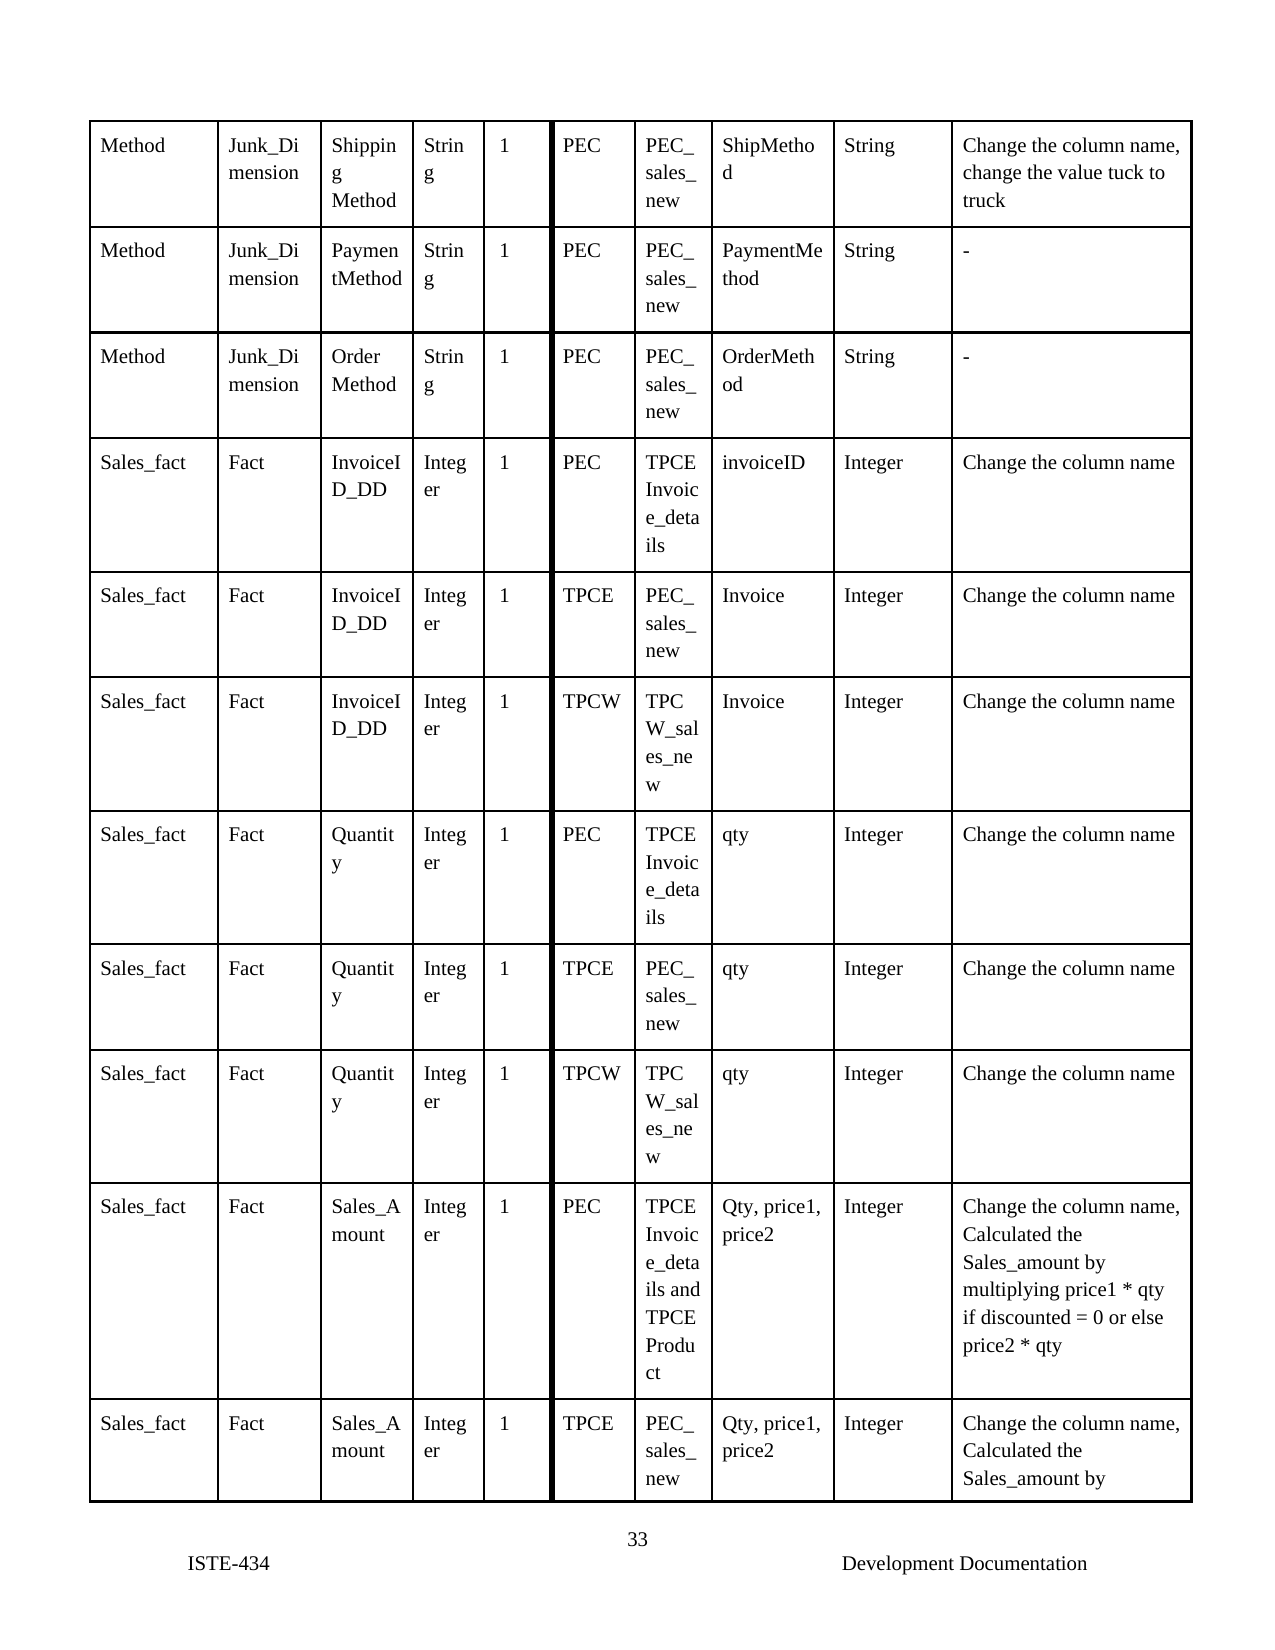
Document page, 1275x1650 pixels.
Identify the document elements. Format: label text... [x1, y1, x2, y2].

table_cell 1 [485, 334, 549, 437]
table_cell 1 [485, 678, 549, 809]
table_cell Quantity [322, 945, 412, 1049]
table_cell Invoice [713, 678, 833, 809]
table_cell PEC [555, 1184, 634, 1398]
table_cell Invoice [713, 573, 833, 676]
table_cell TPCE [555, 945, 634, 1049]
table_cell PaymentMethod [322, 228, 412, 331]
table_cell String [835, 122, 951, 226]
table_cell String [414, 228, 483, 331]
table_cell PEC [555, 228, 634, 331]
table_cell TPCE [555, 1400, 634, 1500]
table_cell - [953, 334, 1190, 437]
table_cell Sales_fact [91, 439, 217, 571]
table_cell Sales_fact [91, 573, 217, 676]
table_cell Fact [219, 812, 320, 943]
table_cell Change the column name, Calculated the Sales_amount by multiplying price1 * qty if discounted = 0 or else price2 * qty [953, 1184, 1190, 1398]
table_cell qty [713, 812, 833, 943]
table_cell Change the column name [953, 439, 1190, 571]
table_cell Change the column name [953, 945, 1190, 1049]
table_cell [953, 1400, 1190, 1500]
table_cell Integer [835, 945, 951, 1049]
table_cell Sales_fact [91, 1051, 217, 1182]
table_cell PEC [555, 439, 634, 571]
table_cell Change the column name, change the value tuck to truck [953, 122, 1190, 226]
table_cell Integer [835, 439, 951, 571]
table_cell Method [91, 334, 217, 437]
table_cell Quantity [322, 812, 412, 943]
table_cell Integer [835, 1184, 951, 1398]
table_cell TPCW_sales_new [636, 1051, 711, 1182]
table_cell Fact [219, 945, 320, 1049]
table_cell Quantity [322, 1051, 412, 1182]
table_cell String [835, 228, 951, 331]
table_cell InvoiceID_DD [322, 439, 412, 571]
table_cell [636, 1400, 711, 1500]
table_cell Integer [414, 1051, 483, 1182]
table_cell Order Method [322, 334, 412, 437]
table_cell ShipMethod [713, 122, 833, 226]
table_cell Junk_Dimension [219, 228, 320, 331]
table_cell String [414, 122, 483, 226]
table_cell Method [91, 228, 217, 331]
table_cell 1 [485, 812, 549, 943]
table_cell qty [713, 945, 833, 1049]
table_cell PEC [555, 334, 634, 437]
table_cell Qty, price1, price2 [713, 1184, 833, 1398]
table_cell Integer [414, 573, 483, 676]
table_cell 1 [485, 1184, 549, 1398]
table_cell Method [91, 122, 217, 226]
table_cell Integer [414, 1400, 483, 1500]
table_cell Shipping Method [322, 122, 412, 226]
table_cell 1 [485, 122, 549, 226]
table_cell 1 [485, 1051, 549, 1182]
table_cell 1 [485, 439, 549, 571]
table_cell Fact [219, 678, 320, 809]
table_cell Integer [835, 1051, 951, 1182]
table_cell PaymentMethod [713, 228, 833, 331]
table_cell PEC_sales_new [636, 945, 711, 1049]
table_cell PEC_sales_new [636, 334, 711, 437]
table_cell String [414, 334, 483, 437]
table_cell 1 [485, 945, 549, 1049]
table_cell Qty, price1, price2 [713, 1400, 833, 1500]
table_cell 1 [485, 573, 549, 676]
table_cell Integer [835, 812, 951, 943]
table_cell Integer [414, 678, 483, 809]
table_cell invoiceID [713, 439, 833, 571]
table_cell Sales_fact [91, 812, 217, 943]
table_cell Sales_Amount [322, 1400, 412, 1500]
table_cell Sales_fact [91, 1184, 217, 1398]
table_cell PEC_sales_new [636, 122, 711, 226]
table_cell PEC_sales_new [636, 228, 711, 331]
table_cell Sales_fact [91, 945, 217, 1049]
table_cell TPCEInvoice_details [636, 812, 711, 943]
table_cell 1 [485, 1400, 549, 1500]
table_cell Change the column name [953, 573, 1190, 676]
table_cell Fact [219, 1184, 320, 1398]
table_cell TPCW [555, 678, 634, 809]
table_cell Fact [219, 1400, 320, 1500]
table_cell 1 [485, 228, 549, 331]
table_cell Junk_Dimension [219, 334, 320, 437]
table_cell PEC [555, 812, 634, 943]
table_cell OrderMethod [713, 334, 833, 437]
table_cell Sales_Amount [322, 1184, 412, 1398]
table_cell Integer [835, 1400, 951, 1500]
table_cell Sales_fact [91, 678, 217, 809]
table_cell String [835, 334, 951, 437]
table_cell Sales_fact [91, 1400, 217, 1500]
table_cell Junk_Dimension [219, 122, 320, 226]
table_cell Integer [414, 945, 483, 1049]
table_cell qty [713, 1051, 833, 1182]
table_cell InvoiceID_DD [322, 573, 412, 676]
table_cell Change the column name [953, 812, 1190, 943]
table_cell InvoiceID_DD [322, 678, 412, 809]
table_cell TPCE [555, 573, 634, 676]
table_cell Integer [835, 573, 951, 676]
table_cell Fact [219, 573, 320, 676]
table_cell Integer [414, 812, 483, 943]
table_cell Change the column name [953, 1051, 1190, 1182]
table_cell TPCEInvoice_details and TPCEProduct [636, 1184, 711, 1398]
table_cell Fact [219, 1051, 320, 1182]
table_cell Change the column name [953, 678, 1190, 809]
table_cell TPCW_sales_new [636, 678, 711, 809]
table_cell - [953, 228, 1190, 331]
table_cell Integer [414, 1184, 483, 1398]
table_cell PEC_sales_new [636, 573, 711, 676]
table_cell Integer [414, 439, 483, 571]
table_cell TPCW [555, 1051, 634, 1182]
table_cell TPCEInvoice_details [636, 439, 711, 571]
table_cell Fact [219, 439, 320, 571]
table_cell PEC [555, 122, 634, 226]
table_cell Integer [835, 678, 951, 809]
